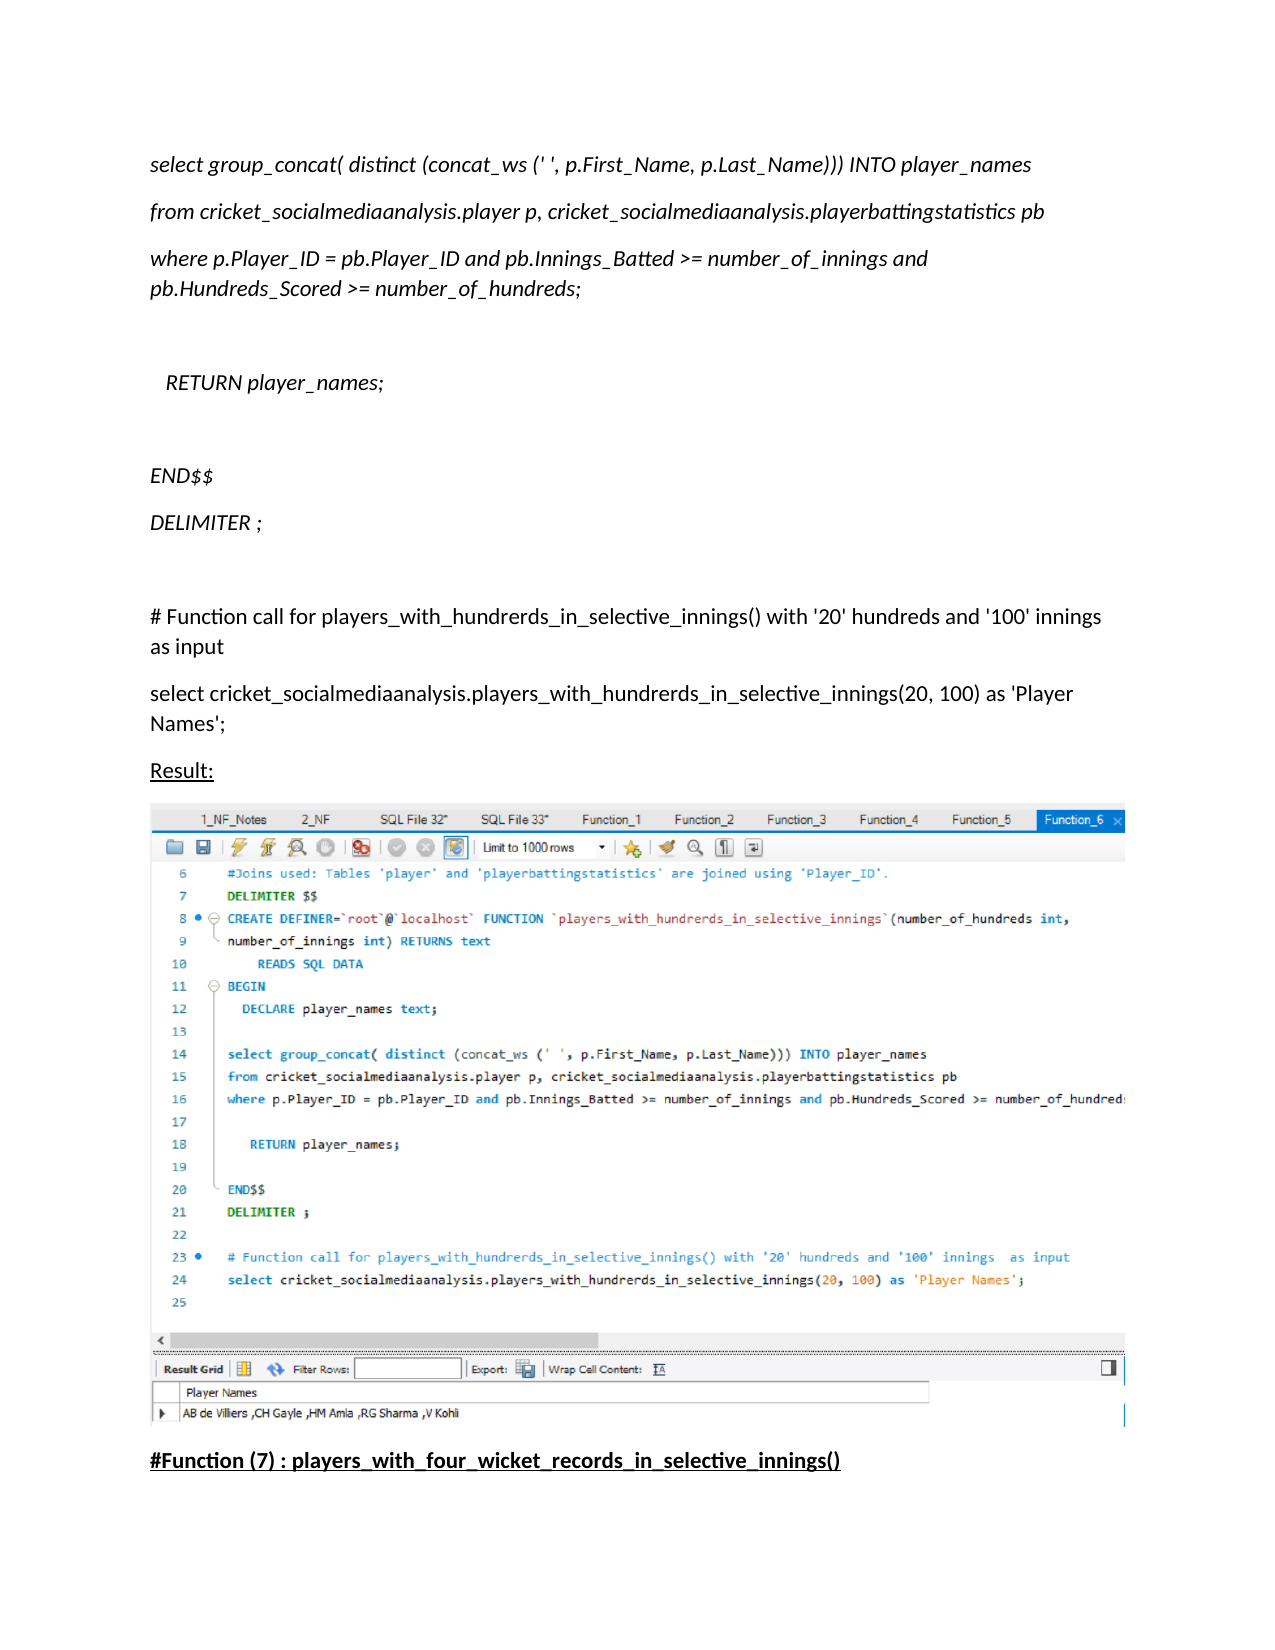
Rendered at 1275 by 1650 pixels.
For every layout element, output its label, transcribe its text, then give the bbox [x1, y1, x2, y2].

text from cricket_socialmediaanalysis.player p, cricket_socialmediaanalysis.playerbattingstatistics pb [150, 197, 1125, 225]
text END$$ [150, 461, 1125, 489]
text DELIMITER ; [150, 508, 1125, 536]
text where p.Player_ID = pb.Player_ID and pb.Innings_Batted >= number_of_innings and pb.Hundreds_Scored >= number_of_hundreds; [150, 244, 1125, 302]
picture [150, 803, 1125, 1427]
text RETURN player_names; [150, 368, 1125, 396]
text #Function (7) : players_with_four_wicket_records_in_selective_innings() [150, 1446, 1125, 1474]
text # Function call for players_with_hundrerds_in_selective_innings() with '20' hundreds and '100' innings as input [150, 602, 1125, 660]
text Result: [150, 756, 1125, 784]
text select cricket_socialmediaanalysis.players_with_hundrerds_in_selective_innings(20, 100) as 'Player Names'; [150, 679, 1125, 737]
text select group_concat( distinct (concat_ws (' ', p.First_Name, p.Last_Name))) INTO player_names [150, 150, 1125, 178]
